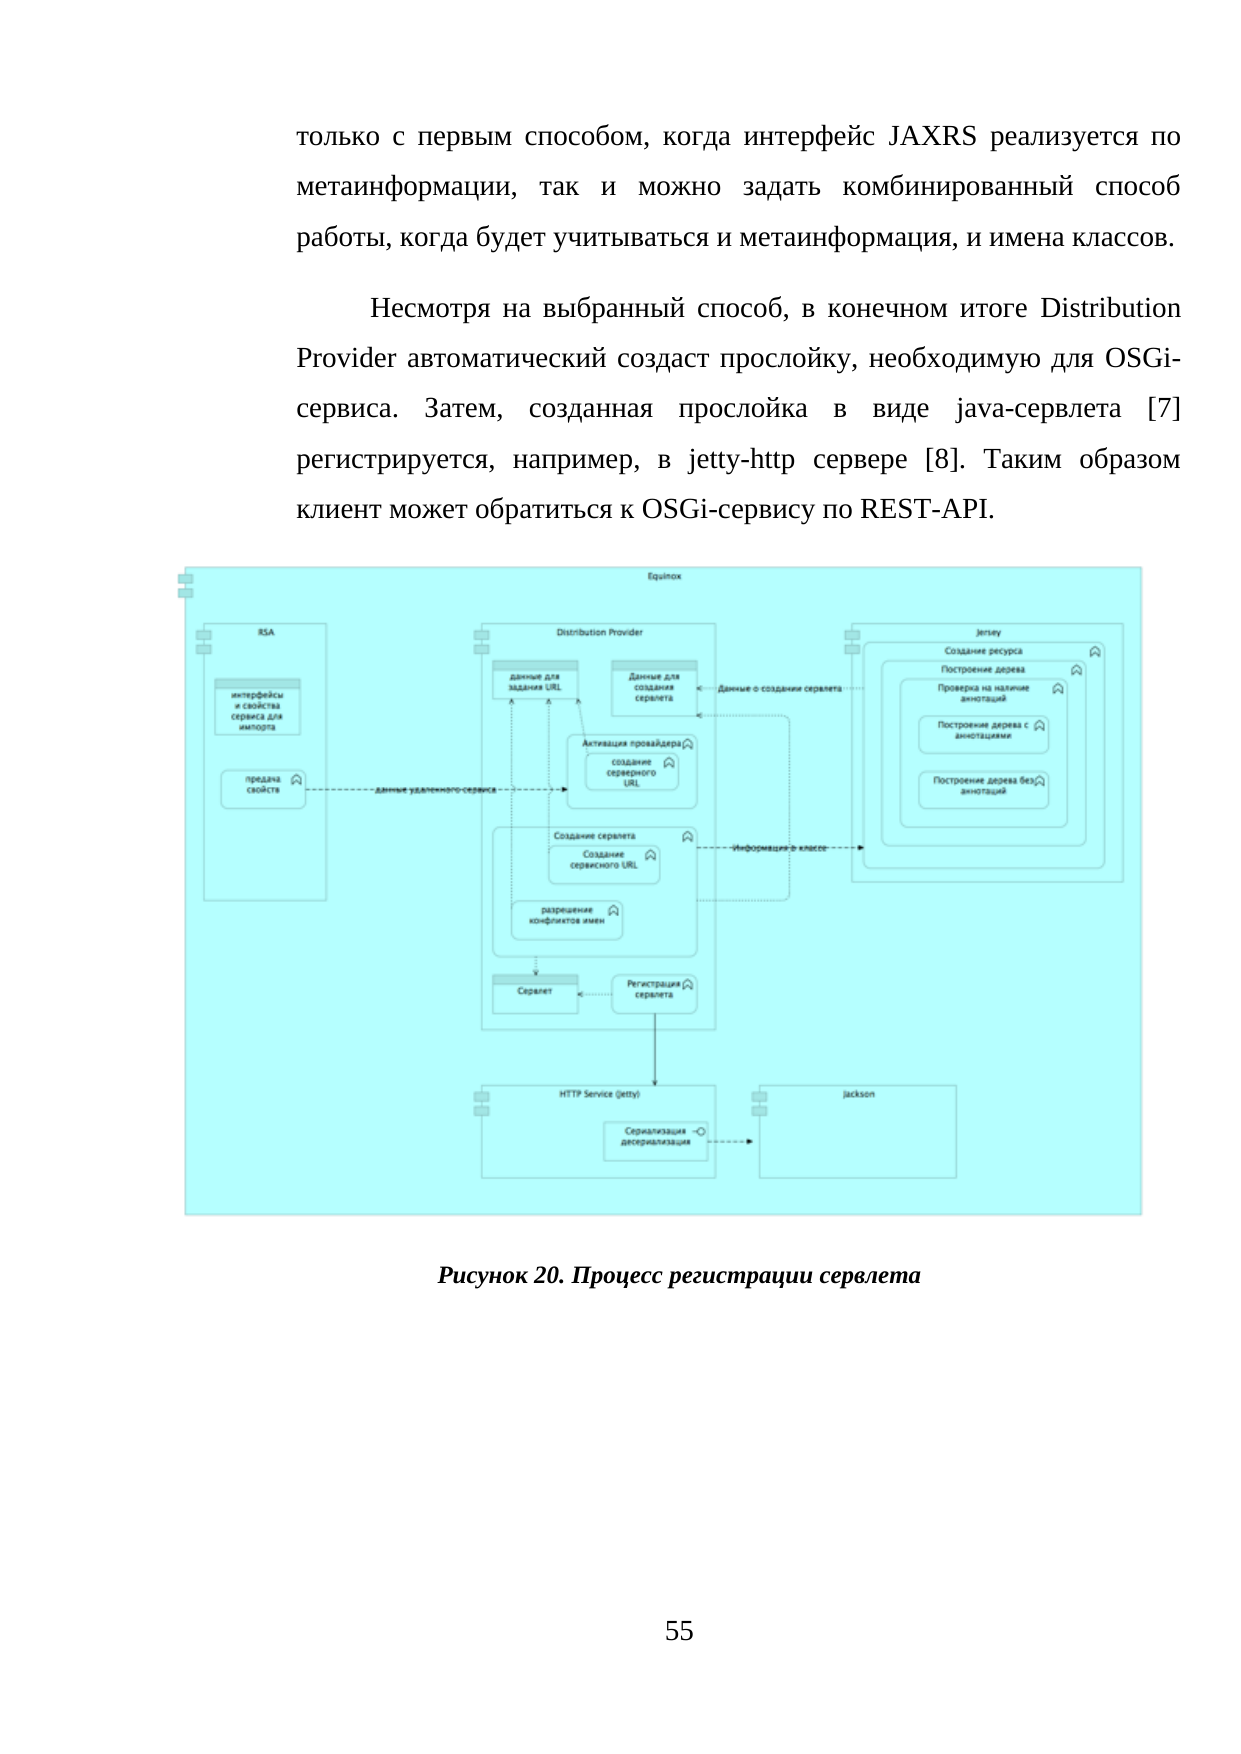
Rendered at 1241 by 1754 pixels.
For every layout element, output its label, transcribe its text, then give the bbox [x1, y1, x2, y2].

text Рисунок 20. Процесс регистрации сервлета [177, 1261, 1181, 1289]
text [296, 118, 1181, 252]
picture [177, 562, 1151, 1223]
text Несмотря на выбранный способ, в конечном итоге Distribution Provider автоматический создаст прослойку, необходимую для OSGi-сервиса. Затем, созданная прослойка в виде java-сервлета [7] регистрируется, например, в jetty-http сервере [8]. Таким образом клиент может обратиться к OSGi-сервису по REST-API. [296, 290, 1181, 525]
